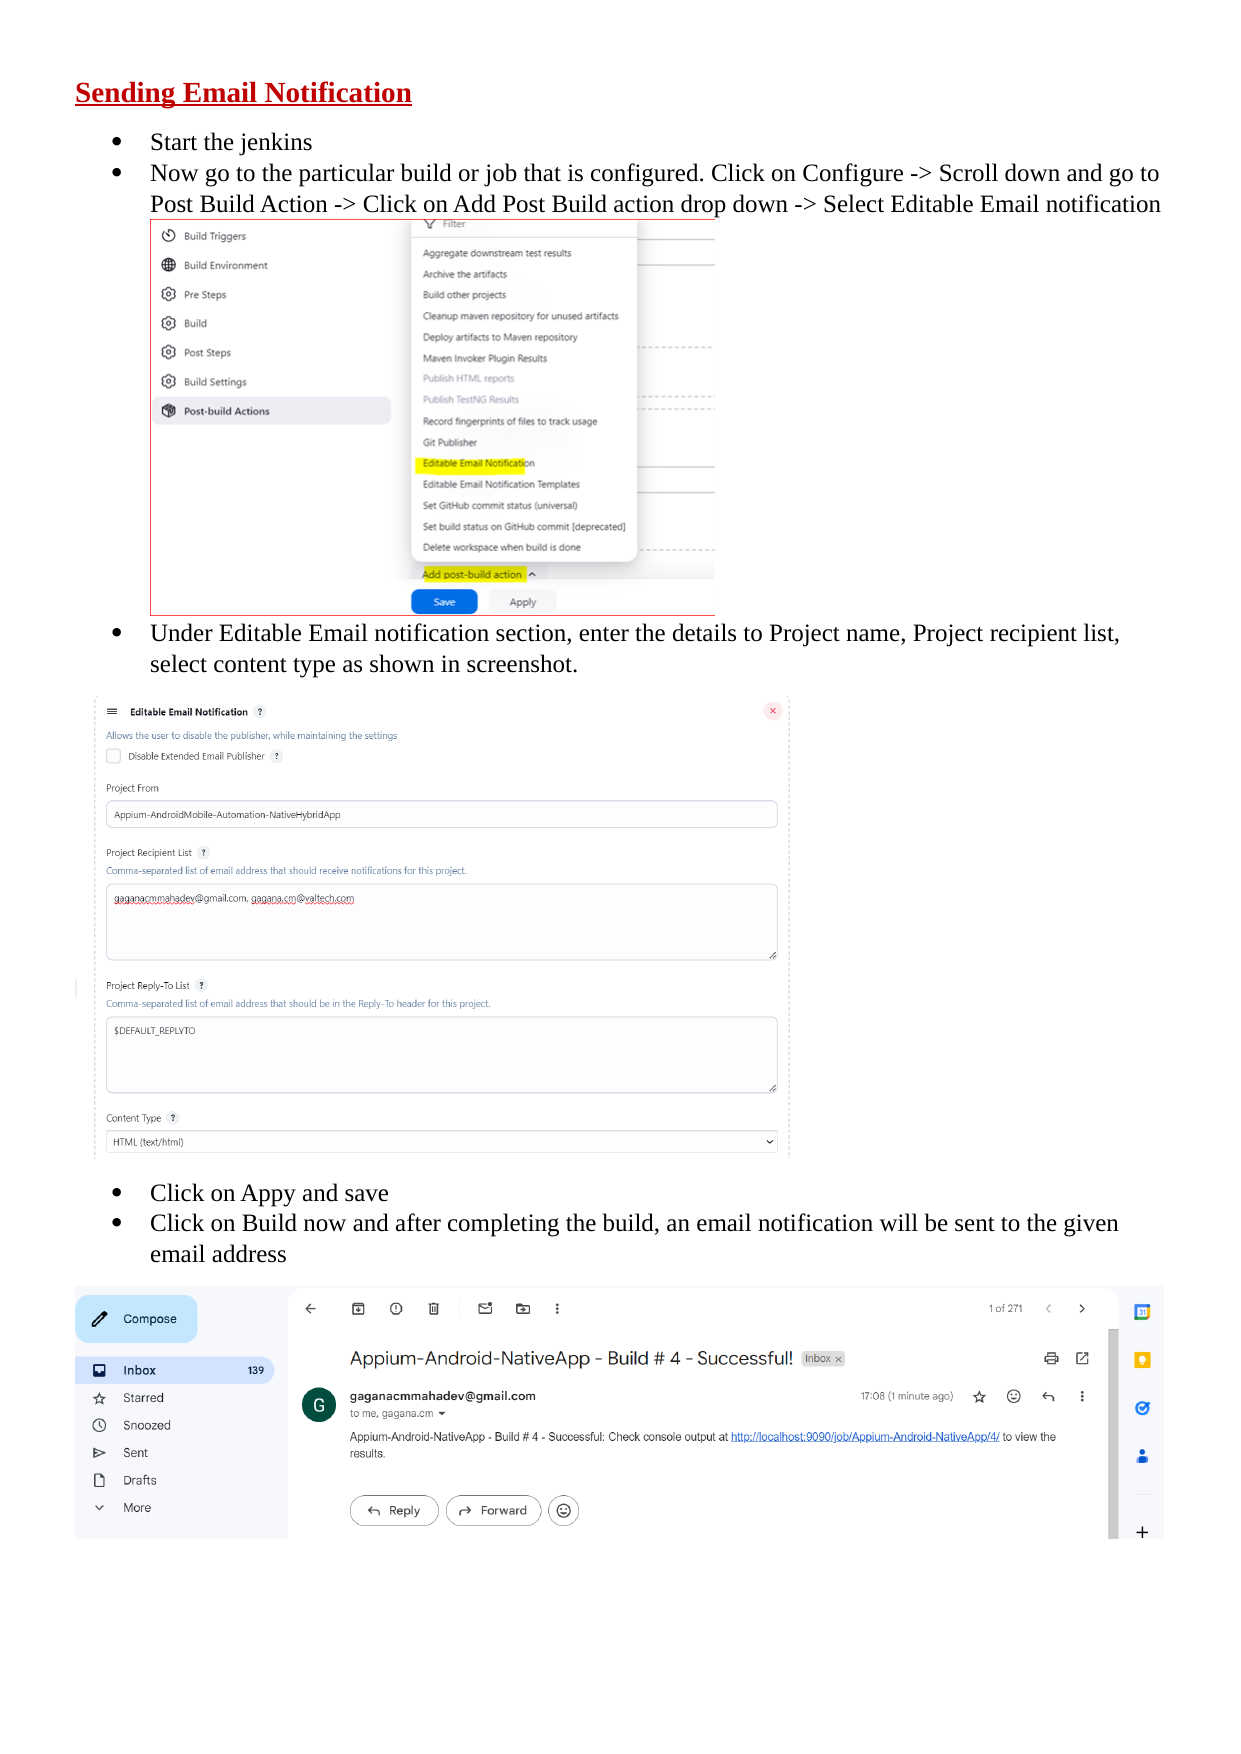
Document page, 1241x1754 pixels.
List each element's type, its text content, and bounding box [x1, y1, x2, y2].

list Click on Appy and save [112, 1178, 1165, 1207]
list Click on Build now and after completing the build, an email notification will be sent to the given email address [112, 1208, 1165, 1268]
text Sending Email Notification [75, 75, 1165, 108]
picture [150, 219, 715, 616]
list Start the jenkins [112, 127, 1165, 156]
list Now go to the particular build or job that is configured. Click on Configure -> Scroll down and go to Post Build Action -> Click on Add Post Build action drop down -> Select Editable Email notification [112, 158, 1165, 218]
picture [75, 696, 828, 1159]
picture [75, 1286, 1164, 1539]
list Under Editable Email notification section, enter the details to Project name, Project recipient list, select content type as shown in screenshot. [112, 618, 1165, 677]
